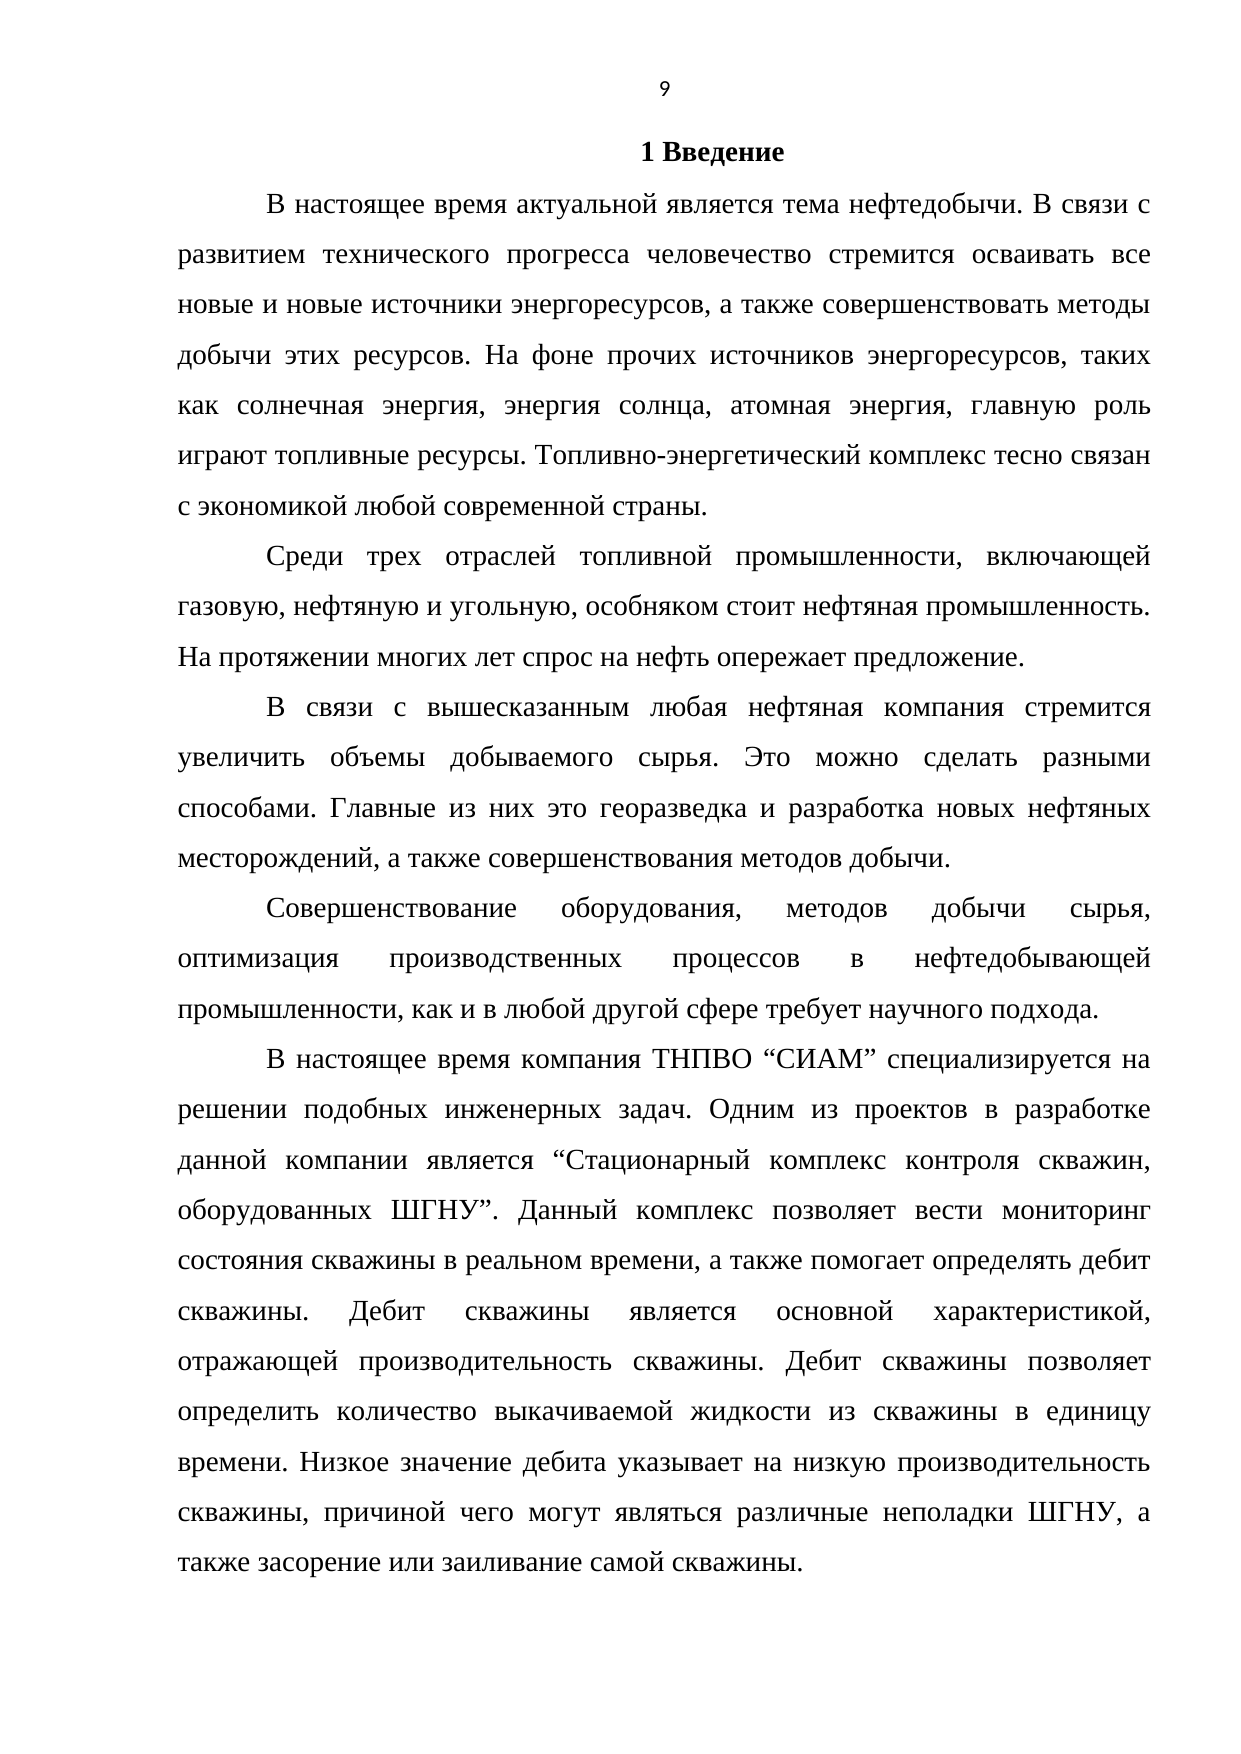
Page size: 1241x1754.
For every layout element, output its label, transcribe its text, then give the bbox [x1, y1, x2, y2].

text Совершенствование оборудования, методов добычи сырья, оптимизация производственных процессов в нефтедобывающей промышленности, как и в любой другой сфере требует научного подхода. [177, 890, 1152, 1024]
text В связи с вышесказанным любая нефтяная компания стремится увеличить объемы добываемого сырья. Это можно сделать разными способами. Главные из них это георазведка и разработка новых нефтяных месторождений, а также совершенствования методов добычи. [177, 689, 1152, 873]
text Среди трех отраслей топливной промышленности, включающей газовую, нефтяную и угольную, особняком стоит нефтяная промышленность. На протяжении многих лет спрос на нефть опережает предложение. [177, 538, 1152, 672]
text В настоящее время актуальной является тема нефтедобычи. В связи с развитием технического прогресса человечество стремится осваивать все новые и новые источники энергоресурсов, а также совершенствовать методы добычи этих ресурсов. На фоне прочих источников энергоресурсов, таких как солнечная энергия, энергия солнца, атомная энергия, главную роль играют топливные ресурсы. Топливно-энергетический комплекс тесно связан с экономикой любой современной страны. [177, 186, 1152, 521]
text В настоящее время компания ТНПВО “СИАМ” специализируется на решении подобных инженерных задач. Одним из проектов в разработке данной компании является “Стационарный комплекс контроля скважин, оборудованных ШГНУ”. Данный комплекс позволяет вести мониторинг состояния скважины в реальном времени, а также помогает определять дебит скважины. Дебит скважины является основной характеристикой, отражающей производительность скважины. Дебит скважины позволяет определить количество выкачиваемой жидкости из скважины в единицу времени. Низкое значение дебита указывает на низкую производительность скважины, причиной чего могут являться различные неполадки ШГНУ, а также засорение или заиливание самой скважины. [177, 1041, 1152, 1578]
subtitle 1 Введение [177, 134, 1152, 167]
